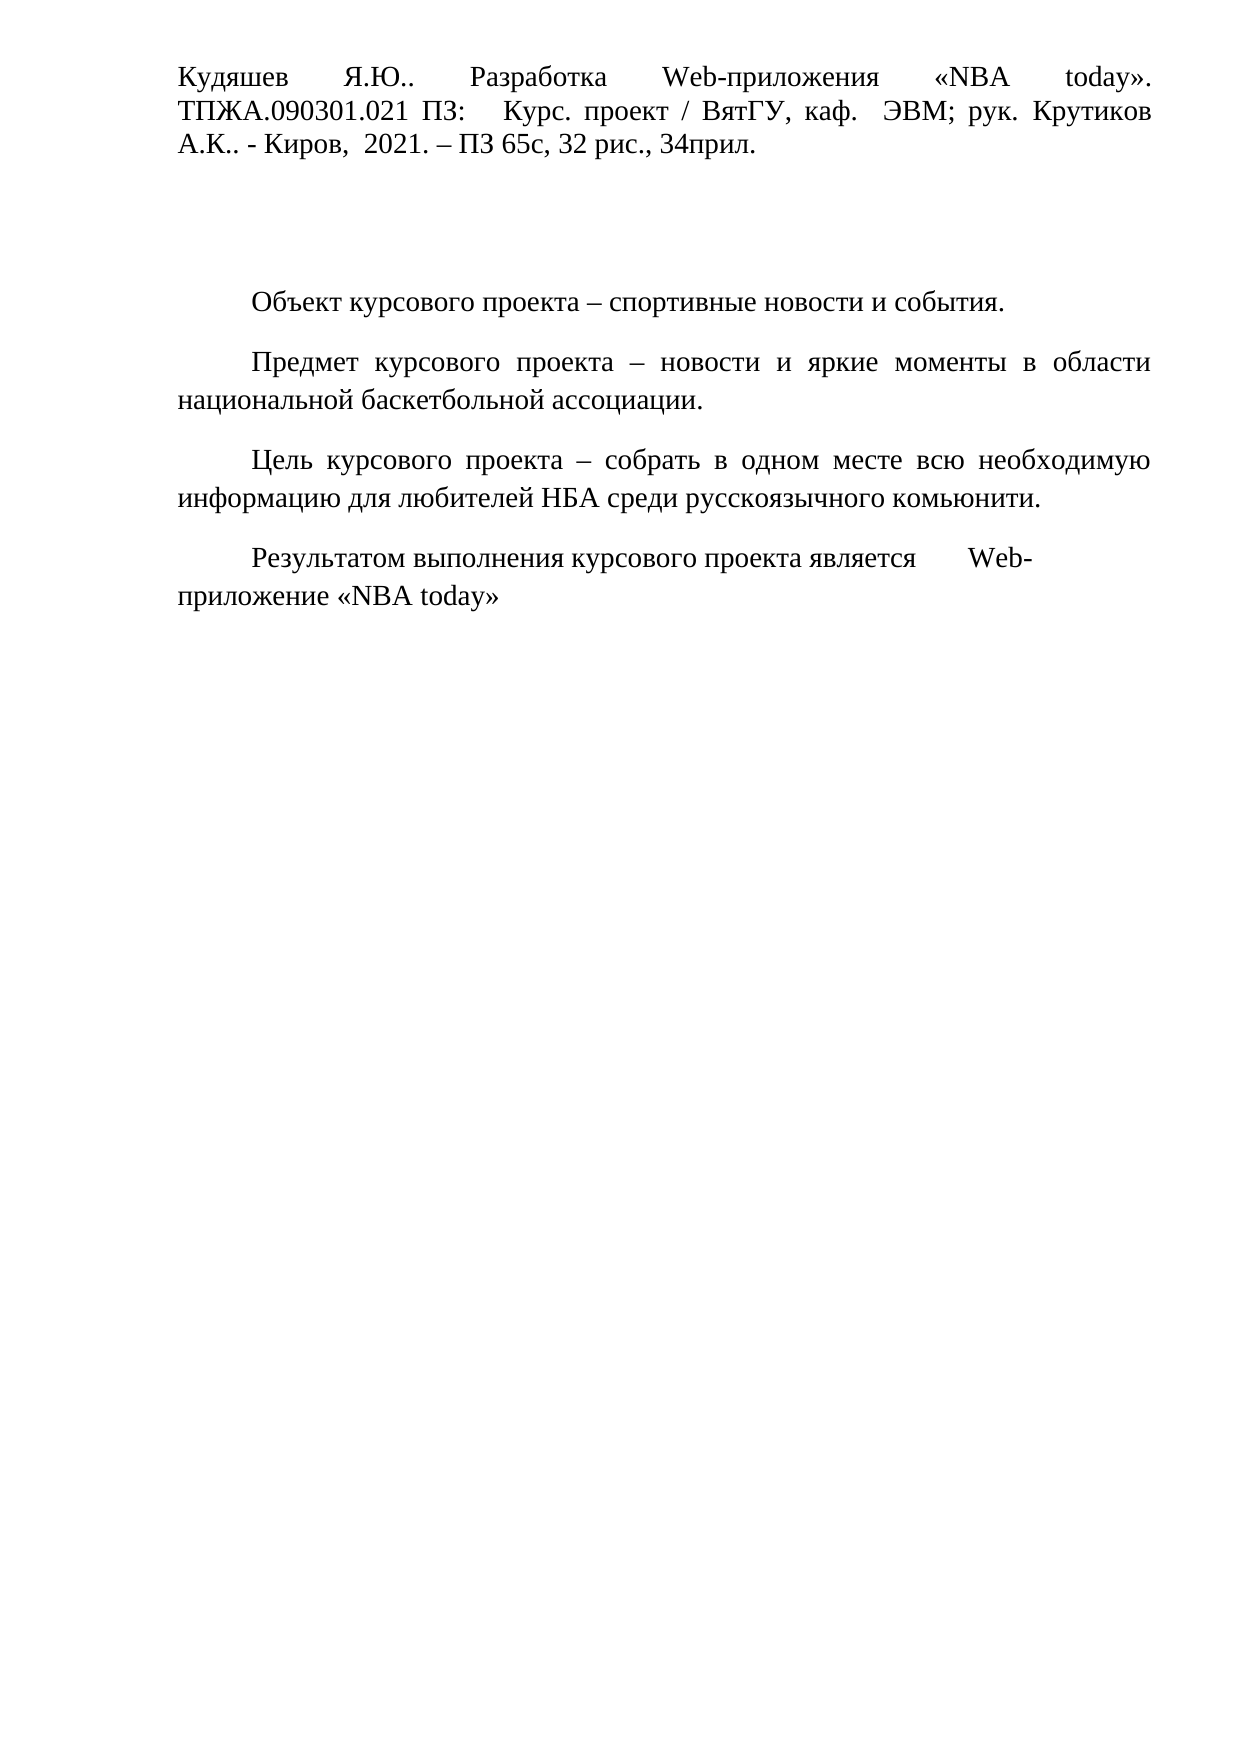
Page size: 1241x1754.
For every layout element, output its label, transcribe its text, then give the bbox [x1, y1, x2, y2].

text Кудяшев Я.Ю.. Разработка Web-приложения «NBA today». ТПЖА.090301.021 ПЗ: Курс. проект / ВятГУ, каф. ЭВМ; рук. Крутиков А.К.. - Киров, 2021. – ПЗ 65с, 32 рис., 34прил. [177, 59, 1152, 160]
text Результатом выполнения курсового проекта является Web-приложение «NBA today» [177, 540, 1152, 612]
text Объект курсового проекта – спортивные новости и события. [177, 284, 1152, 318]
text Цель курсового проекта – собрать в одном месте всю необходимую информацию для любителей НБА среди русскоязычного комьюнити. [177, 442, 1152, 514]
text Предмет курсового проекта – новости и яркие моменты в области национальной баскетбольной ассоциации. [177, 344, 1152, 416]
